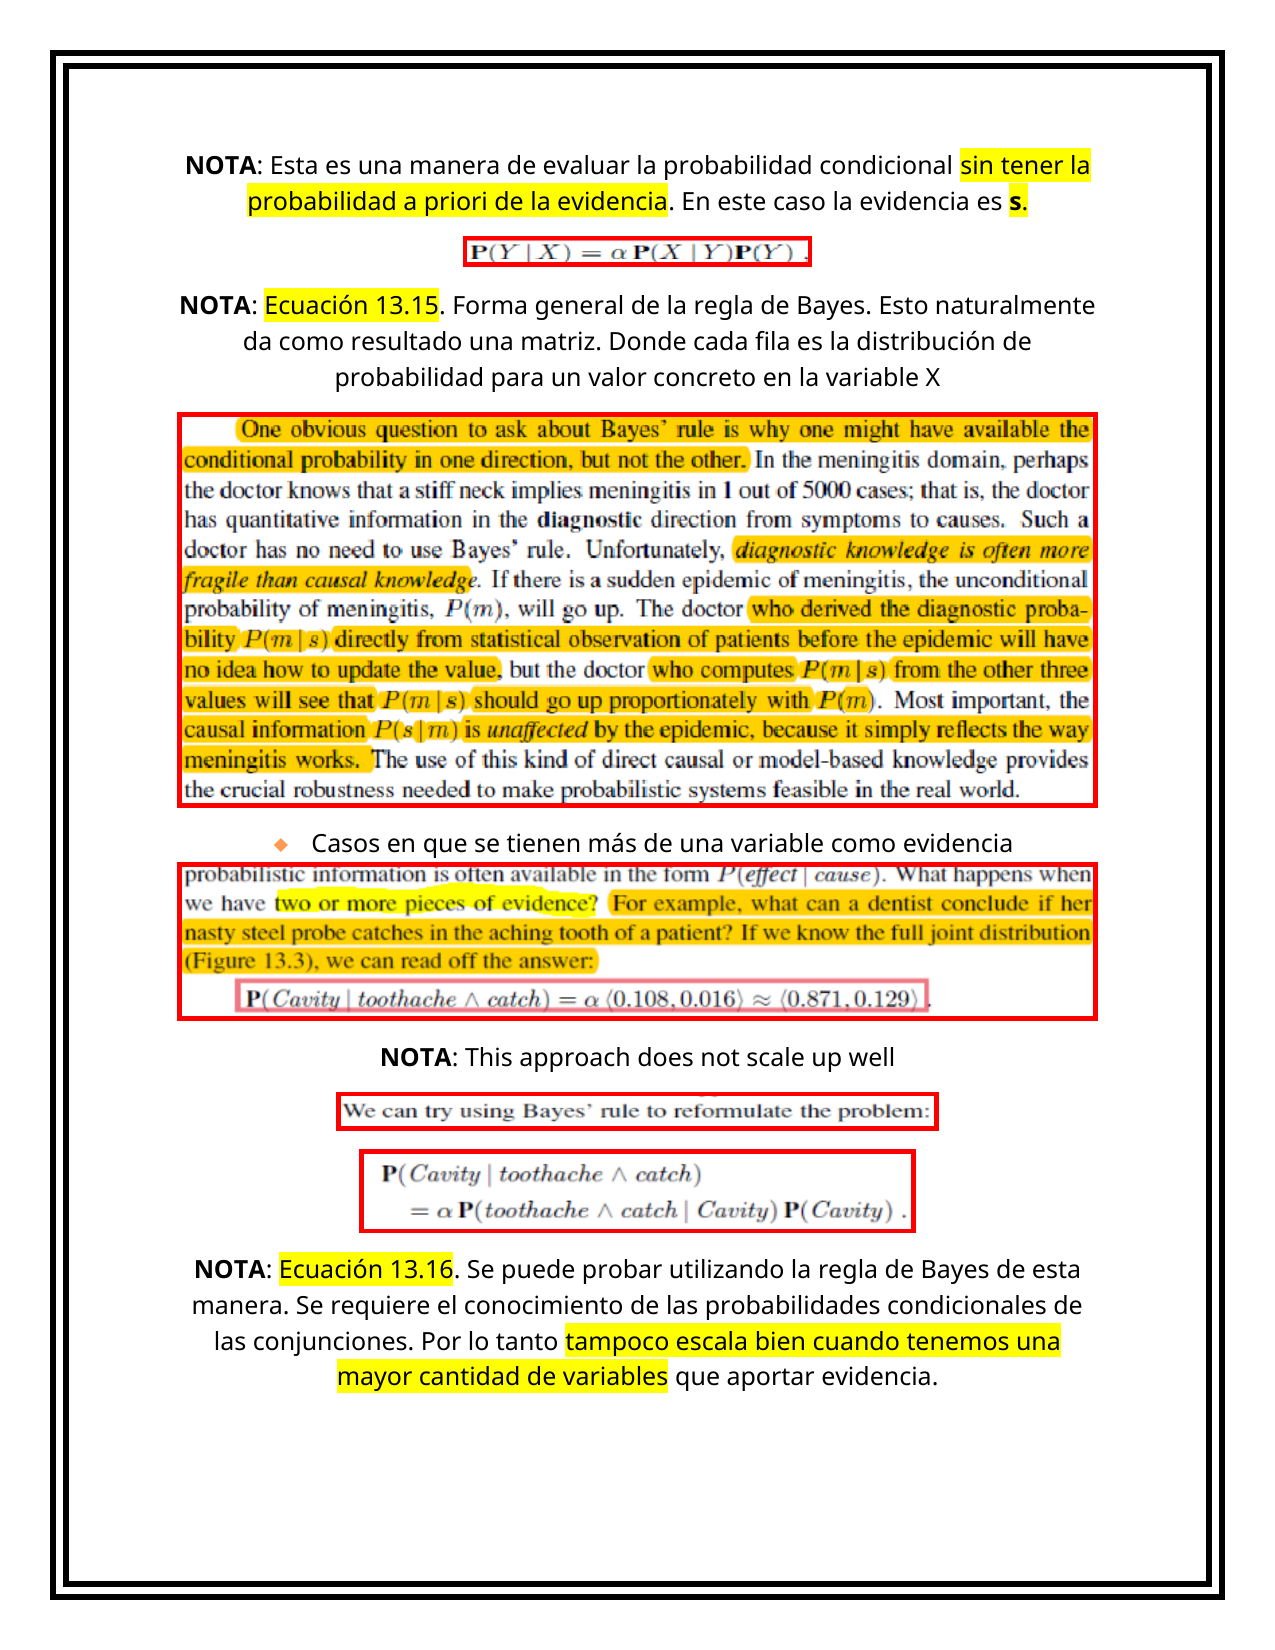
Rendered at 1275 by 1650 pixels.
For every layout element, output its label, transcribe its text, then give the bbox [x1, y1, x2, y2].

picture [467, 240, 808, 262]
subtitle Casos en que se tienen más de una variable como evidencia [274, 826, 1098, 860]
picture [182, 417, 1093, 803]
picture [341, 1096, 934, 1126]
text NOTA: Ecuación 13.15. Forma general de la regla de Bayes. Esto naturalmente da como resultado una matriz. Donde cada fila es la distribución de probabilidad para un valor concreto en la variable X [177, 288, 1098, 393]
text NOTA: Esta es una manera de evaluar la probabilidad condicional sin tener la probabilidad a priori de la evidencia. En este caso la evidencia es s. [177, 147, 1098, 217]
picture [364, 1154, 911, 1229]
text NOTA: This approach does not scale up well [177, 1039, 1098, 1073]
picture [182, 867, 1093, 1016]
text NOTA: Ecuación 13.16. Se puede probar utilizando la regla de Bayes de esta manera. Se requiere el conocimiento de las probabilidades condicionales de las conjunciones. Por lo tanto tampoco escala bien cuando tenemos una mayor cantidad de variables que aportar evidencia. [177, 1252, 1098, 1393]
